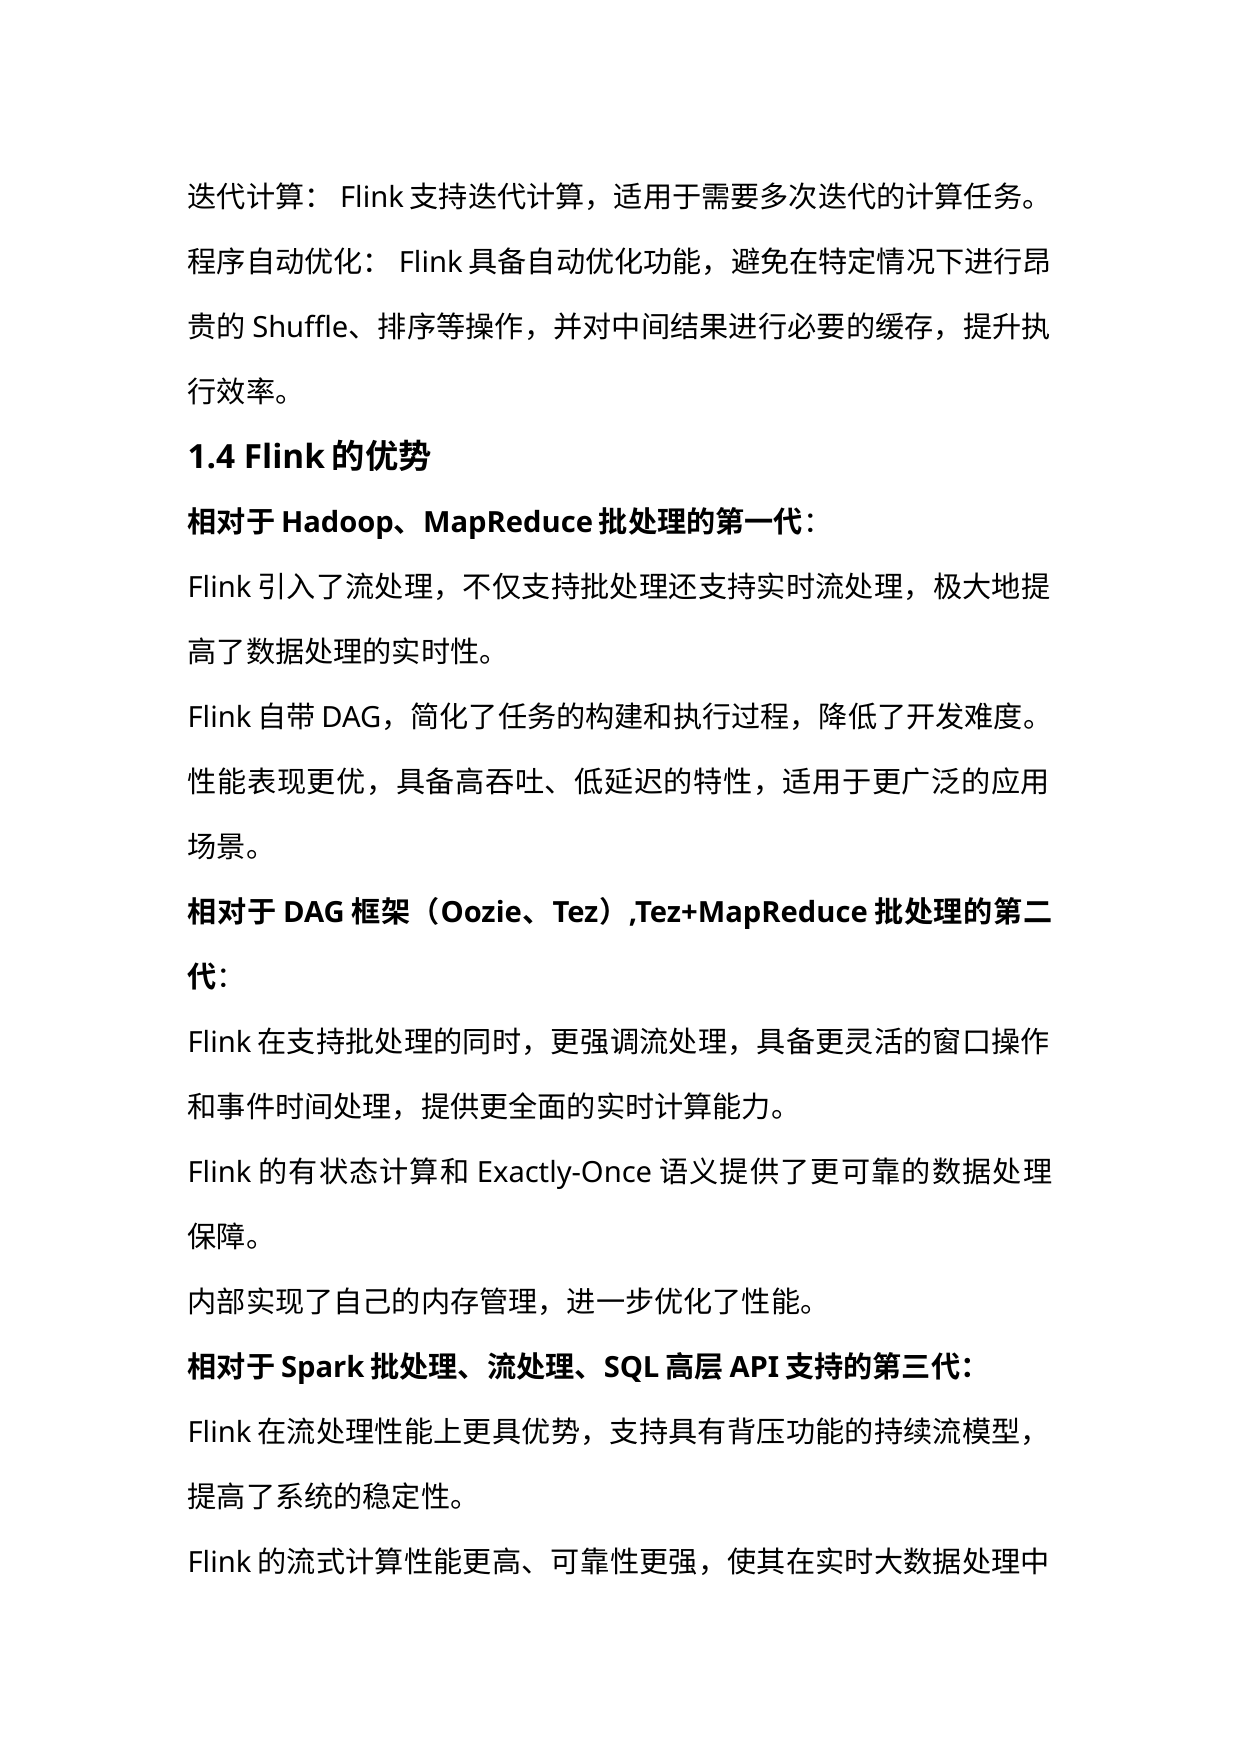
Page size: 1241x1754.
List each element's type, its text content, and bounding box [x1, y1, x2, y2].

text 相对于DAG框架（Oozie、Tez）,Tez+MapReduce批处理的第二代： [187, 877, 1053, 1007]
text Flink自带DAG，简化了任务的构建和执行过程，降低了开发难度。 [187, 682, 1053, 747]
text Flink在流处理性能上更具优势，支持具有背压功能的持续流模型，提高了系统的稳定性。 [187, 1397, 1053, 1527]
text 1.4 Flink的优势 [187, 422, 1053, 487]
text Flink在支持批处理的同时，更强调流处理，具备更灵活的窗口操作和事件时间处理，提供更全面的实时计算能力。 [187, 1007, 1053, 1137]
text 迭代计算： Flink支持迭代计算，适用于需要多次迭代的计算任务。 [187, 162, 1053, 227]
text 性能表现更优，具备高吞吐、低延迟的特性，适用于更广泛的应用场景。 [187, 747, 1053, 877]
text Flink的有状态计算和Exactly-Once语义提供了更可靠的数据处理保障。 [187, 1137, 1053, 1267]
text Flink引入了流处理，不仅支持批处理还支持实时流处理，极大地提高了数据处理的实时性。 [187, 552, 1053, 682]
text 程序自动优化： Flink具备自动优化功能，避免在特定情况下进行昂贵的Shuffle、排序等操作，并对中间结果进行必要的缓存，提升执行效率。 [187, 227, 1053, 422]
text 内部实现了自己的内存管理，进一步优化了性能。 [187, 1267, 1053, 1332]
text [187, 1527, 1053, 1592]
text 相对于Hadoop、MapReduce批处理的第一代： [187, 487, 1053, 552]
text 相对于Spark批处理、流处理、SQL高层API支持的第三代： [187, 1332, 1053, 1397]
